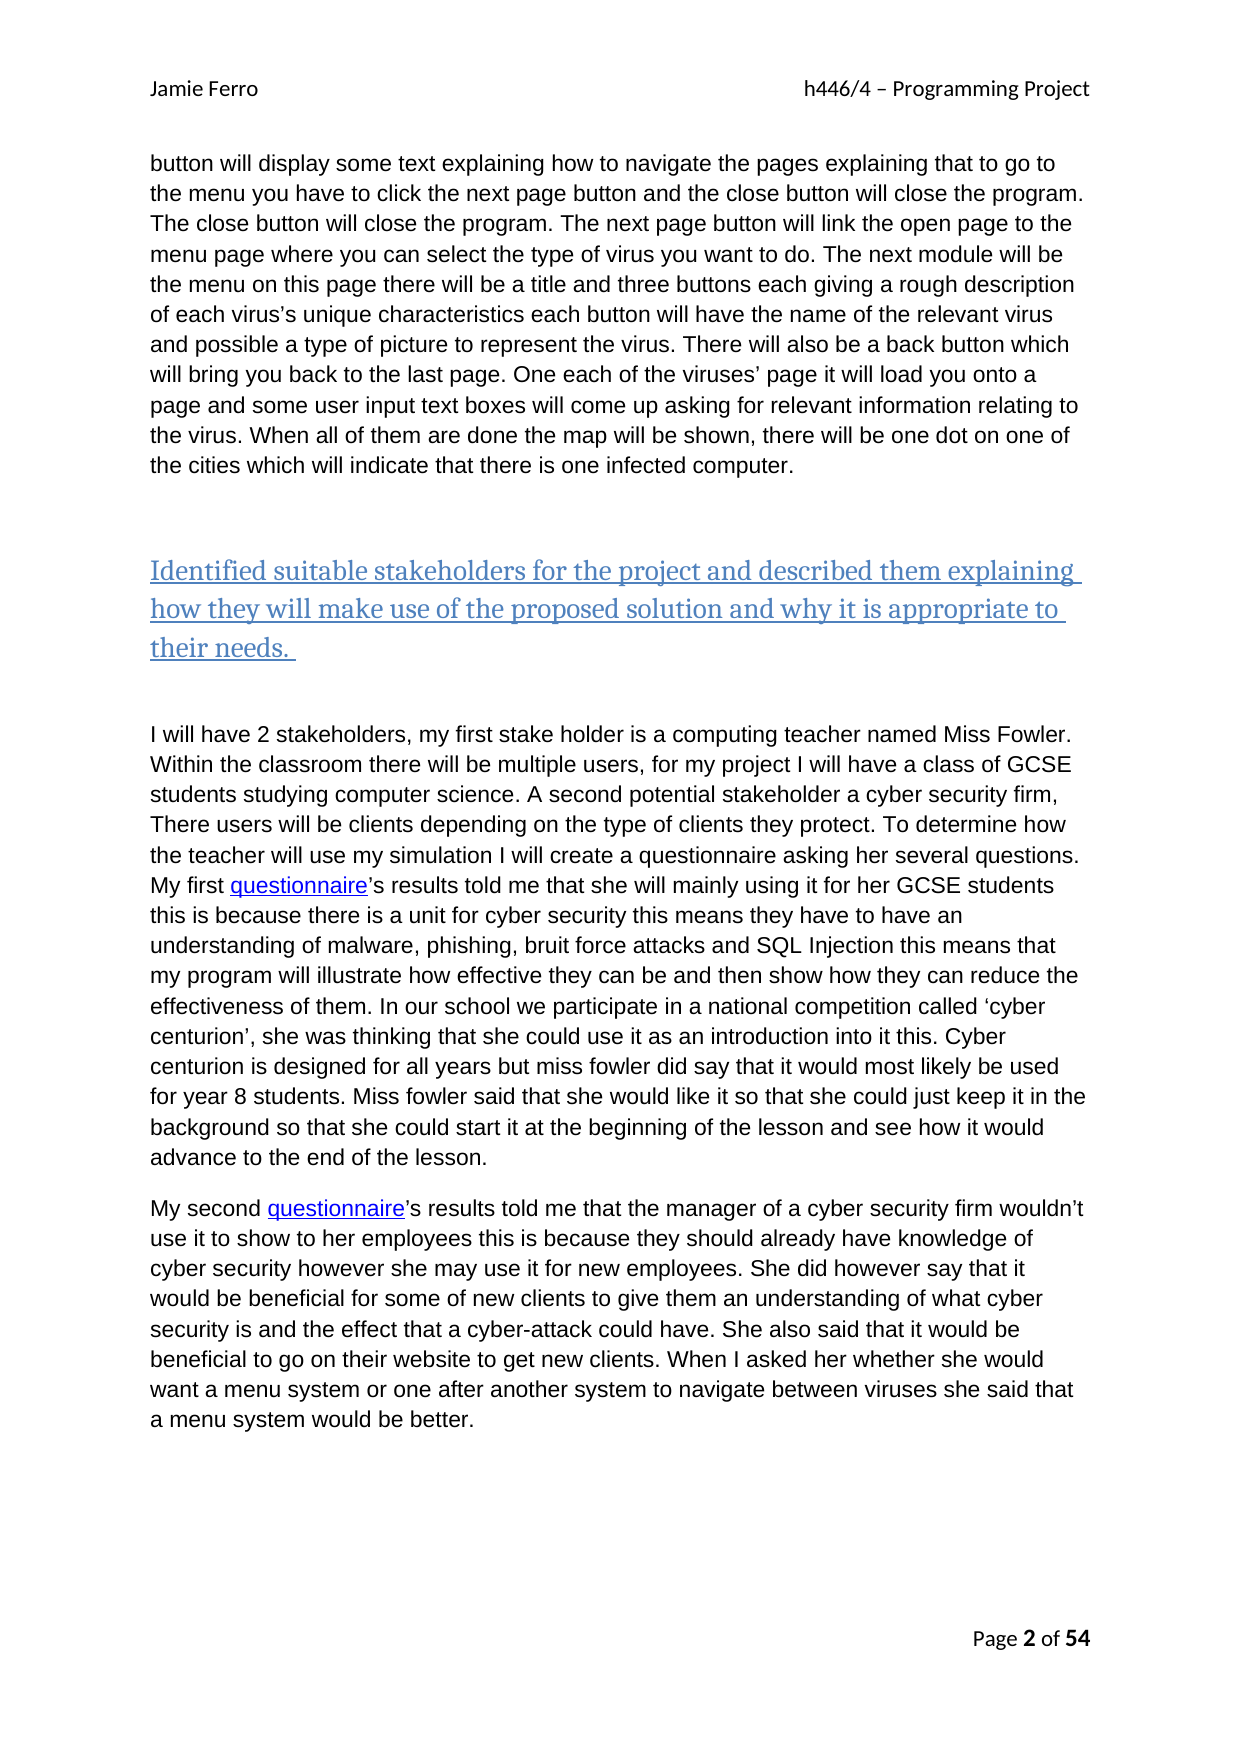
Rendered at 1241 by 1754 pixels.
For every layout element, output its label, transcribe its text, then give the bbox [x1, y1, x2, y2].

text I will have 2 stakeholders, my first stake holder is a computing teacher named Miss Fowler. Within the classroom there will be multiple users, for my project I will have a class of GCSE students studying computer science. A second potential stakeholder a cyber security firm, There users will be clients depending on the type of clients they protect. To determine how the teacher will use my simulation I will create a questionnaire asking her several questions. My first questionnaire’s results told me that she will mainly using it for her GCSE students this is because there is a unit for cyber security this means they have to have an understanding of malware, phishing, bruit force attacks and SQL Injection this means that my program will illustrate how effective they can be and then show how they can reduce the effectiveness of them. In our school we participate in a national competition called ‘cyber centurion’, she was thinking that she could use it as an introduction into it this. Cyber centurion is designed for all years but miss fowler did say that it would most likely be used for year 8 students. Miss fowler said that she would like it so that she could just keep it in the background so that she could start it at the beginning of the lesson and see how it would advance to the end of the lesson. [150, 721, 1090, 1170]
subtitle Identified suitable stakeholders for the project and described them explaining how they will make use of the proposed solution and why it is appropriate to their needs. [150, 554, 1090, 665]
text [150, 150, 1090, 478]
text My second questionnaire’s results told me that the manager of a cyber security firm wouldn’t use it to show to her employees this is because they should already have knowledge of cyber security however she may use it for new employees. She did however say that it would be beneficial for some of new clients to give them an understanding of what cyber security is and the effect that a cyber-attack could have. She also said that it would be beneficial to go on their website to get new clients. When I asked her whether she would want a menu system or one after another system to navigate between viruses she said that a menu system would be better. [150, 1195, 1090, 1433]
